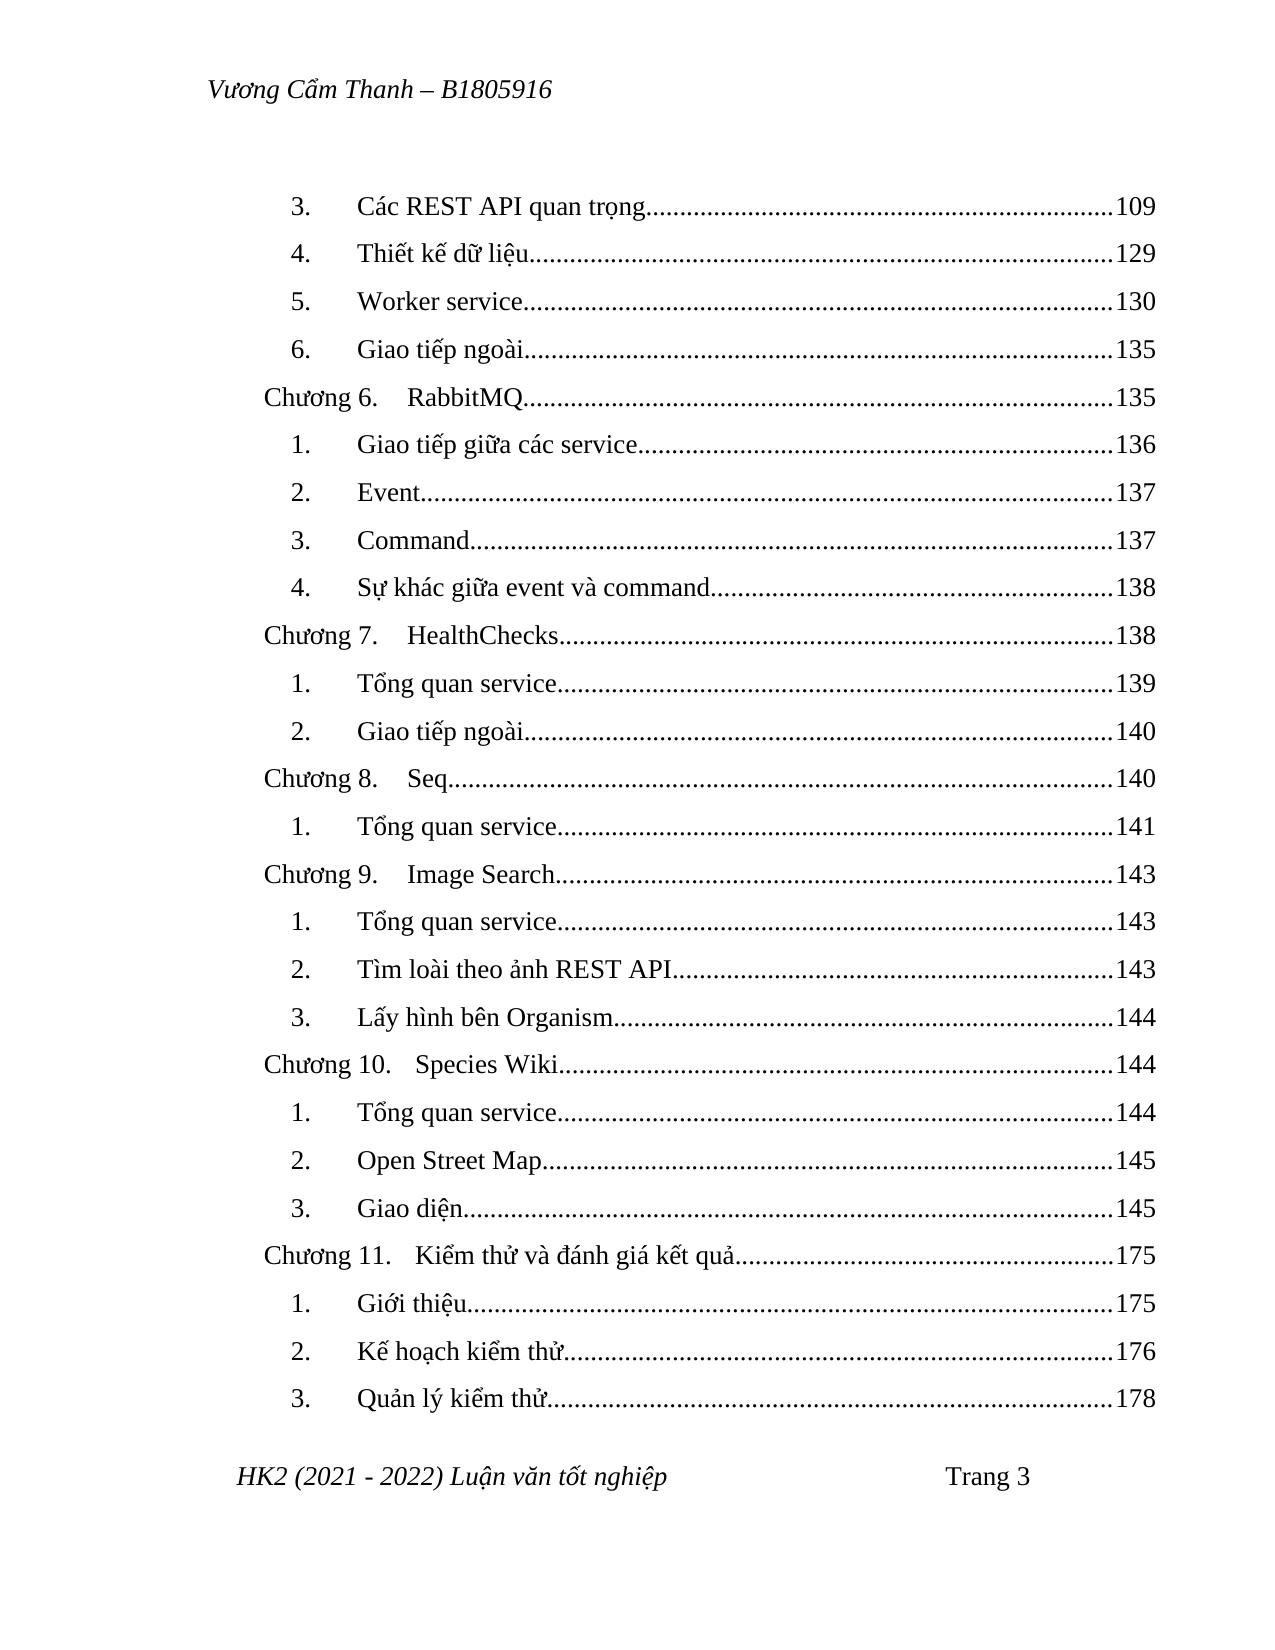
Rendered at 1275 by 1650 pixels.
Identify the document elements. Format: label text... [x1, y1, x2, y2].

text Chương 6. RabbitMQ 135 [234, 381, 1157, 412]
text 1. Tổng quan service 143 [261, 905, 1157, 937]
text 3. Giao diện 145 [261, 1192, 1157, 1223]
text 1. Tổng quan service 144 [261, 1096, 1157, 1127]
text 2. Tìm loài theo ảnh REST API 143 [261, 953, 1157, 984]
text Chương 9. Image Search 143 [234, 858, 1157, 889]
text 1. Giới thiệu 175 [261, 1287, 1157, 1318]
text 1. Tổng quan service 141 [261, 810, 1157, 841]
text Chương 10. Species Wiki 144 [234, 1048, 1157, 1080]
text 1. Giao tiếp giữa các service 136 [261, 428, 1157, 459]
text 2. Open Street Map 145 [261, 1144, 1157, 1175]
text Chương 11. Kiểm thử và đánh giá kết quả 175 [234, 1239, 1157, 1271]
text 6. Giao tiếp ngoài 135 [261, 333, 1157, 364]
text 5. Worker service 130 [261, 285, 1157, 316]
text 4. Thiết kế dữ liệu 129 [261, 237, 1157, 269]
text 4. Sự khác giữa event và command 138 [261, 571, 1157, 603]
text 3. Quản lý kiểm thử 178 [261, 1382, 1157, 1414]
text 1. Tổng quan service 139 [261, 667, 1157, 698]
text 3. Các REST API quan trọng 109 [261, 190, 1157, 221]
text 2. Event 137 [261, 476, 1157, 507]
text Chương 8. Seq 140 [234, 762, 1157, 793]
text 3. Command 137 [261, 524, 1157, 555]
text Chương 7. HealthChecks 138 [234, 619, 1157, 650]
text 2. Kế hoạch kiểm thử 176 [261, 1335, 1157, 1366]
text 2. Giao tiếp ngoài 140 [261, 714, 1157, 746]
text 3. Lấy hình bên Organism 144 [261, 1001, 1157, 1032]
